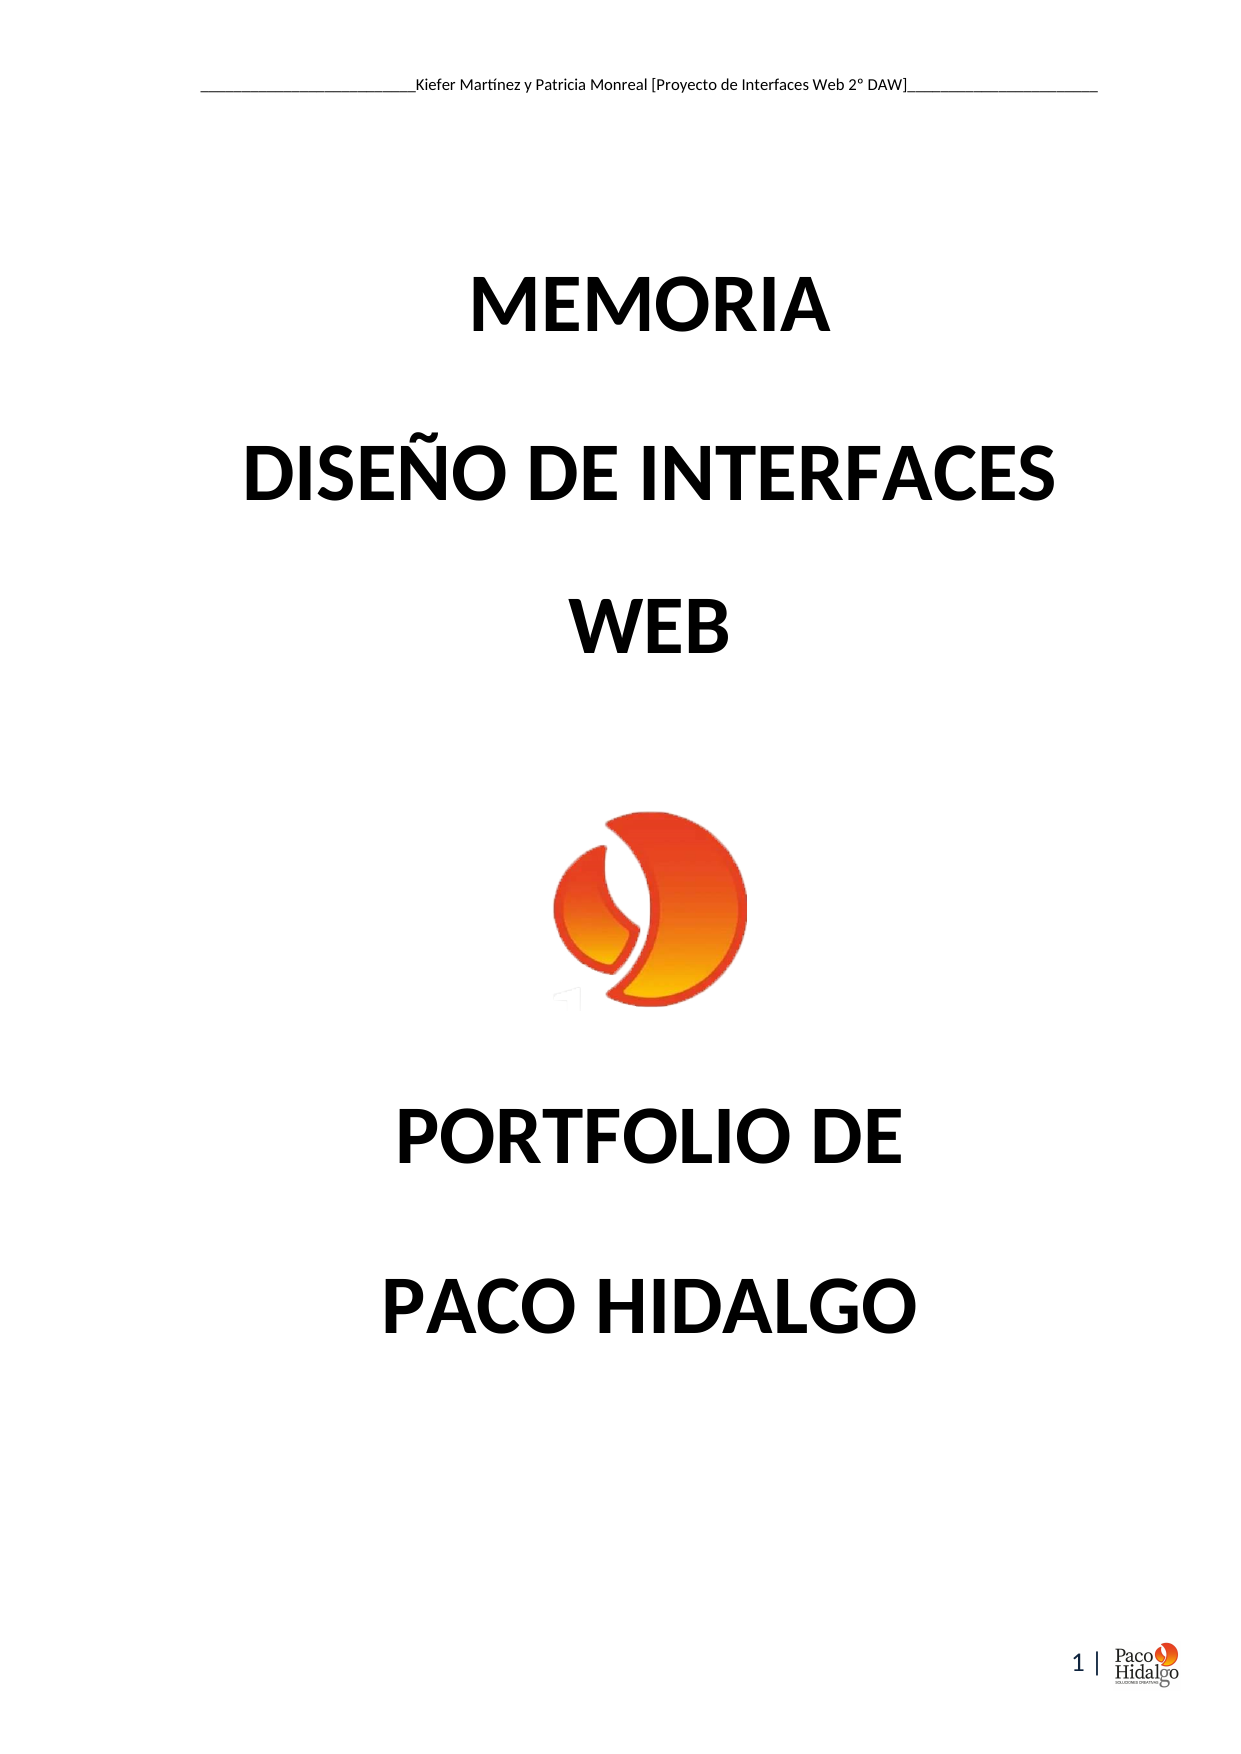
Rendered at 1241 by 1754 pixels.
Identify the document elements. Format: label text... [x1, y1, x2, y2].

text MEMORIA [177, 251, 1122, 352]
picture [552, 811, 748, 1011]
text DISEÑO DE INTERFACES WEB [177, 420, 1122, 674]
text PACO HIDALGO [177, 1252, 1122, 1354]
text PORTFOLIO DE [177, 1083, 1122, 1185]
picture [1112, 1641, 1182, 1691]
